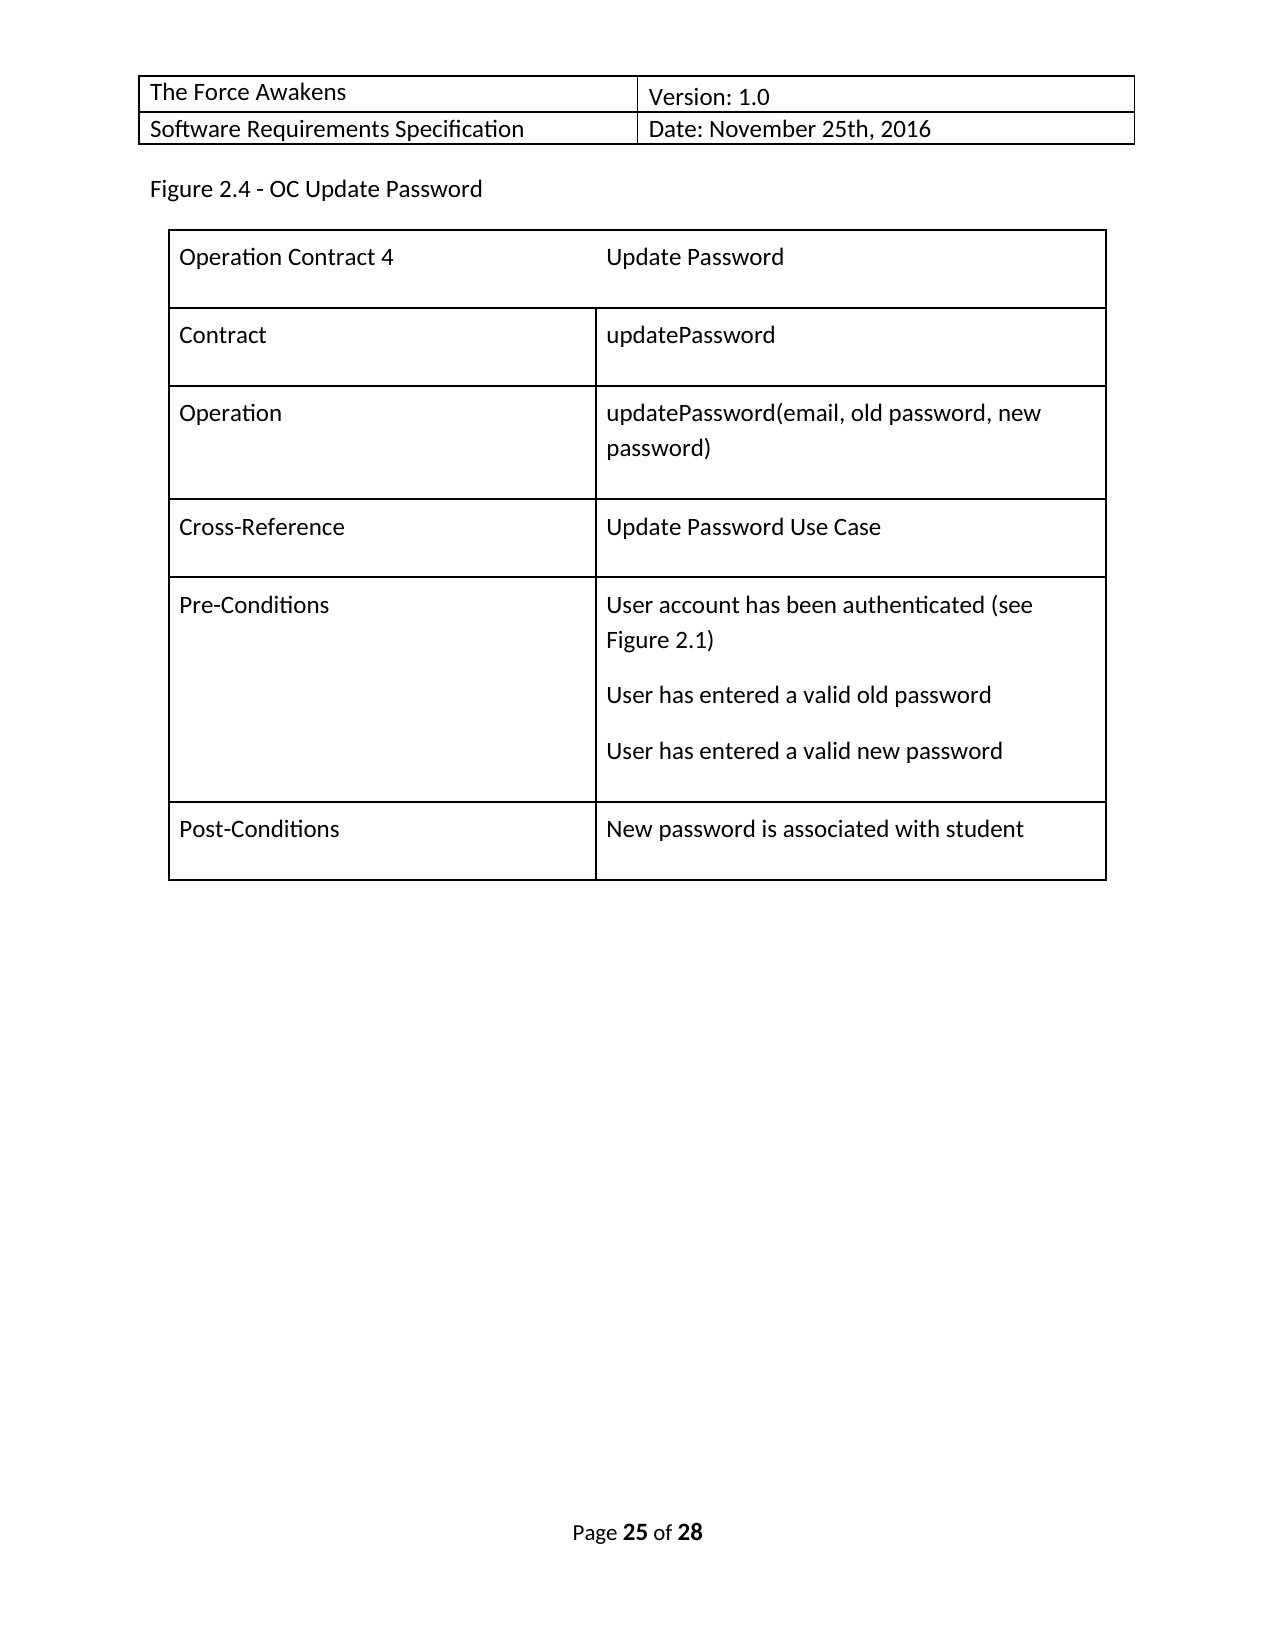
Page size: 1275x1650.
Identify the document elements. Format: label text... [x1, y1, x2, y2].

table_cell Operation [170, 387, 595, 498]
table_header Update Password [597, 231, 1105, 307]
text Figure 2.4 - OC Update Password [150, 173, 1125, 203]
table_cell Update Password Use Case [597, 500, 1105, 576]
table_cell Contract [170, 309, 595, 385]
table_cell User account has been authenticated (see Figure 2.1) User has entered a valid old password User has entered a valid new password [597, 578, 1105, 801]
table_cell Post-Conditions [170, 803, 595, 879]
table_cell updatePassword(email, old password, new password) [597, 387, 1105, 498]
table_cell updatePassword [597, 309, 1105, 385]
table_cell Cross-Reference [170, 500, 595, 576]
table_cell New password is associated with student [597, 803, 1105, 879]
table_cell Pre-Conditions [170, 578, 595, 801]
table_header Operation Contract 4 [170, 231, 595, 307]
